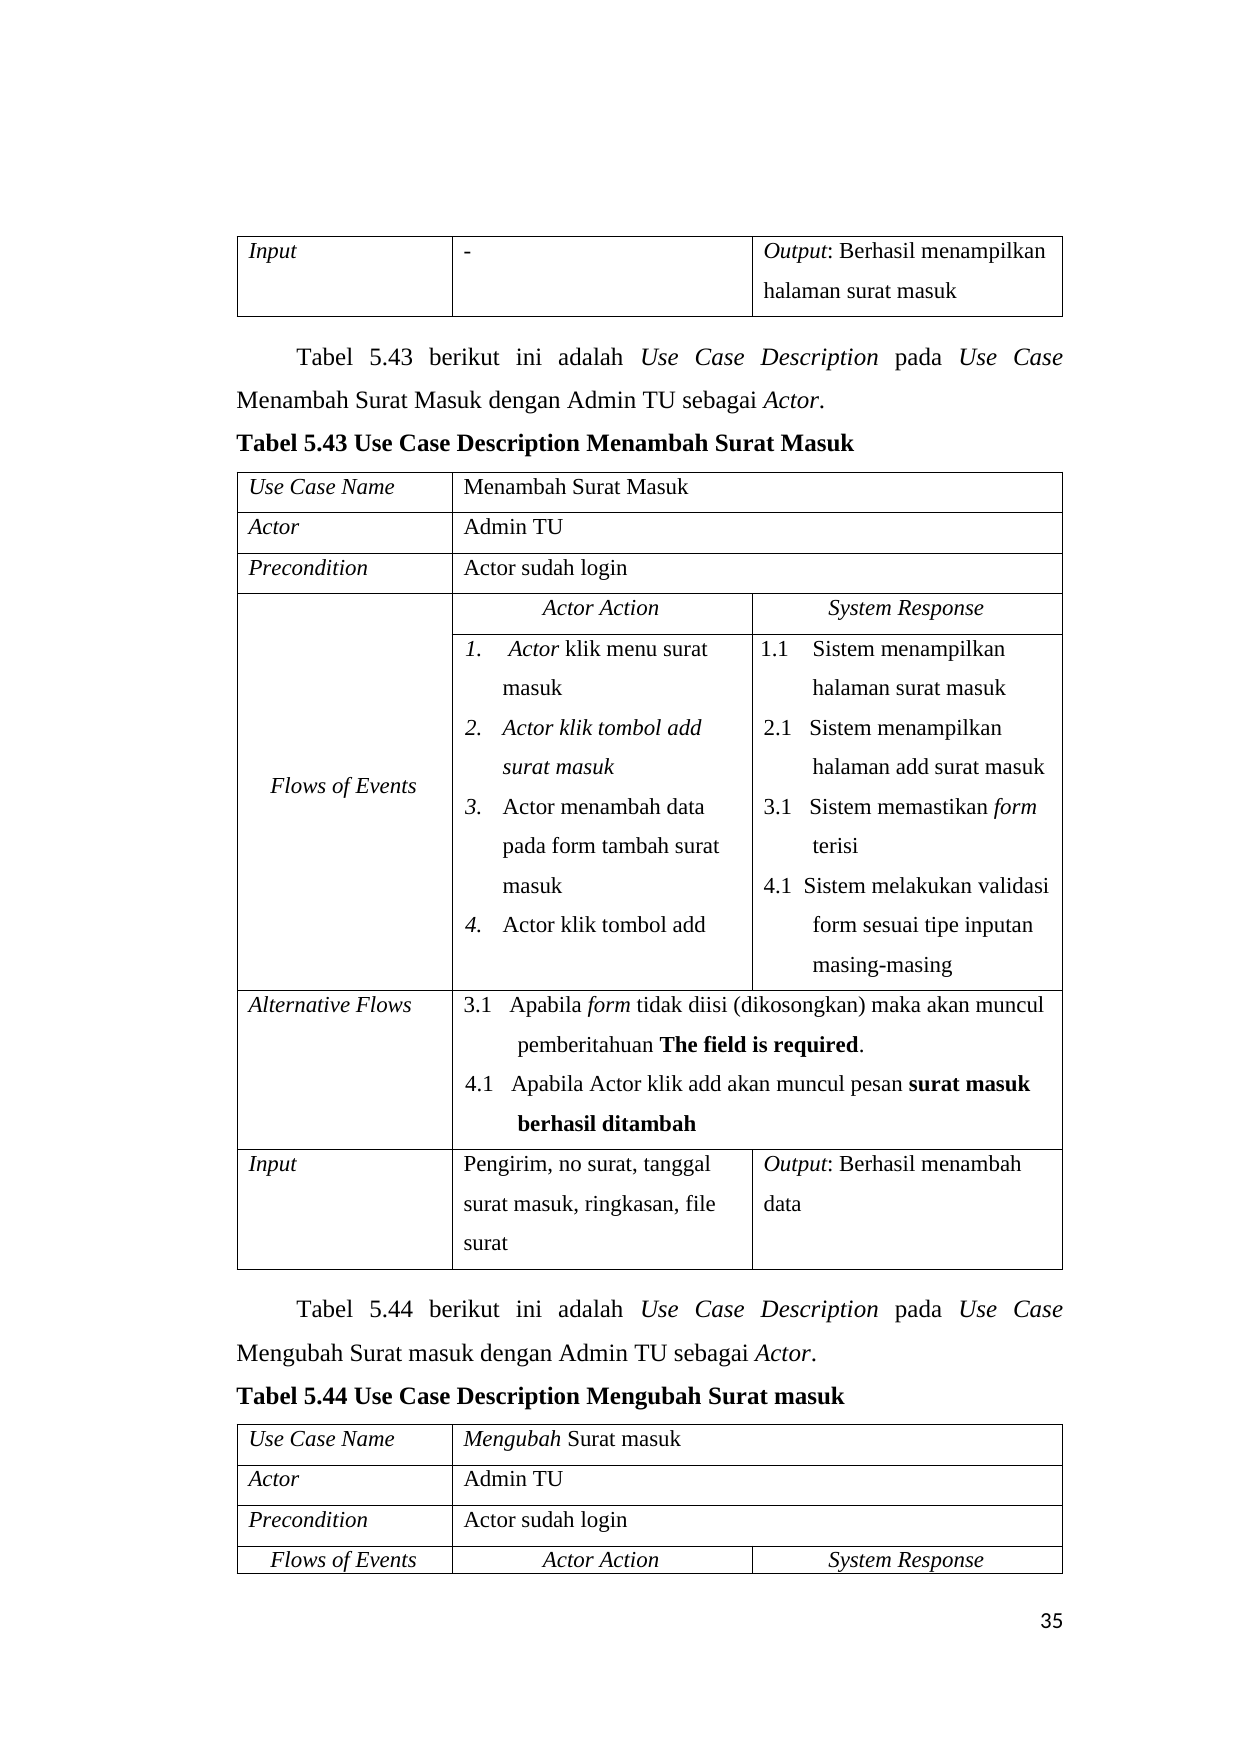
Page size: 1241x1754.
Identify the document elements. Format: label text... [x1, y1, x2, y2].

table_cell Input [238, 237, 452, 316]
table_cell Actor klik menu surat masuk Actor klik tombol add surat masuk Actor menambah data pada form tambah surat masuk Actor klik tombol add [453, 635, 752, 990]
table_cell Precondition [238, 1506, 452, 1546]
table_header Use Case Name [238, 473, 452, 512]
table_cell Actor Action [453, 1547, 752, 1573]
table_cell Actor sudah login [453, 554, 1062, 593]
table_cell Output: Berhasil menambah data [753, 1150, 1062, 1268]
table_cell System Response [753, 1547, 1062, 1573]
text Tabel 5.43 Use Case Description Menambah Surat Masuk [236, 428, 1063, 457]
table_cell Actor sudah login [453, 1506, 1062, 1546]
table_header Menambah Surat Masuk [453, 473, 1062, 512]
table_cell Flows of Events [238, 594, 452, 990]
table_cell 3.1 Apabila form tidak diisi (dikosongkan) maka akan muncul pemberitahuan The field is required. 4.1 Apabila Actor klik add akan muncul pesan surat masuk berhasil ditambah [453, 991, 1062, 1149]
table_cell System Response [753, 594, 1062, 634]
table_header Mengubah Surat masuk [453, 1425, 1062, 1464]
table_cell Input [238, 1150, 452, 1268]
table_cell Alternative Flows [238, 991, 452, 1149]
table_cell Admin TU [453, 1466, 1062, 1505]
table_cell Sistem menampilkan halaman surat masuk 2.1 Sistem menampilkan halaman add surat masuk 3.1 Sistem memastikan form terisi 4.1 Sistem melakukan validasi form sesuai tipe inputan masing-masing [753, 635, 1062, 990]
table_cell Pengirim, no surat, tanggal surat masuk, ringkasan, file surat [453, 1150, 752, 1268]
text Tabel 5.44 berikut ini adalah Use Case Description pada Use Case Mengubah Surat masuk dengan Admin TU sebagai Actor. [236, 1294, 1063, 1366]
table_cell Flows of Events [238, 1547, 452, 1573]
table_header Use Case Name [238, 1425, 452, 1464]
table_cell Actor [238, 513, 452, 553]
table_cell Precondition [238, 554, 452, 593]
text Tabel 5.43 berikut ini adalah Use Case Description pada Use Case Menambah Surat Masuk dengan Admin TU sebagai Actor. [236, 342, 1063, 414]
text Tabel 5.44 Use Case Description Mengubah Surat masuk [236, 1381, 1063, 1409]
table_cell Admin TU [453, 513, 1062, 553]
table_cell Actor Action [453, 594, 752, 634]
table_cell - [453, 237, 752, 316]
table_cell Actor [238, 1466, 452, 1505]
table_cell Output: Berhasil menampilkan halaman surat masuk [753, 237, 1062, 316]
